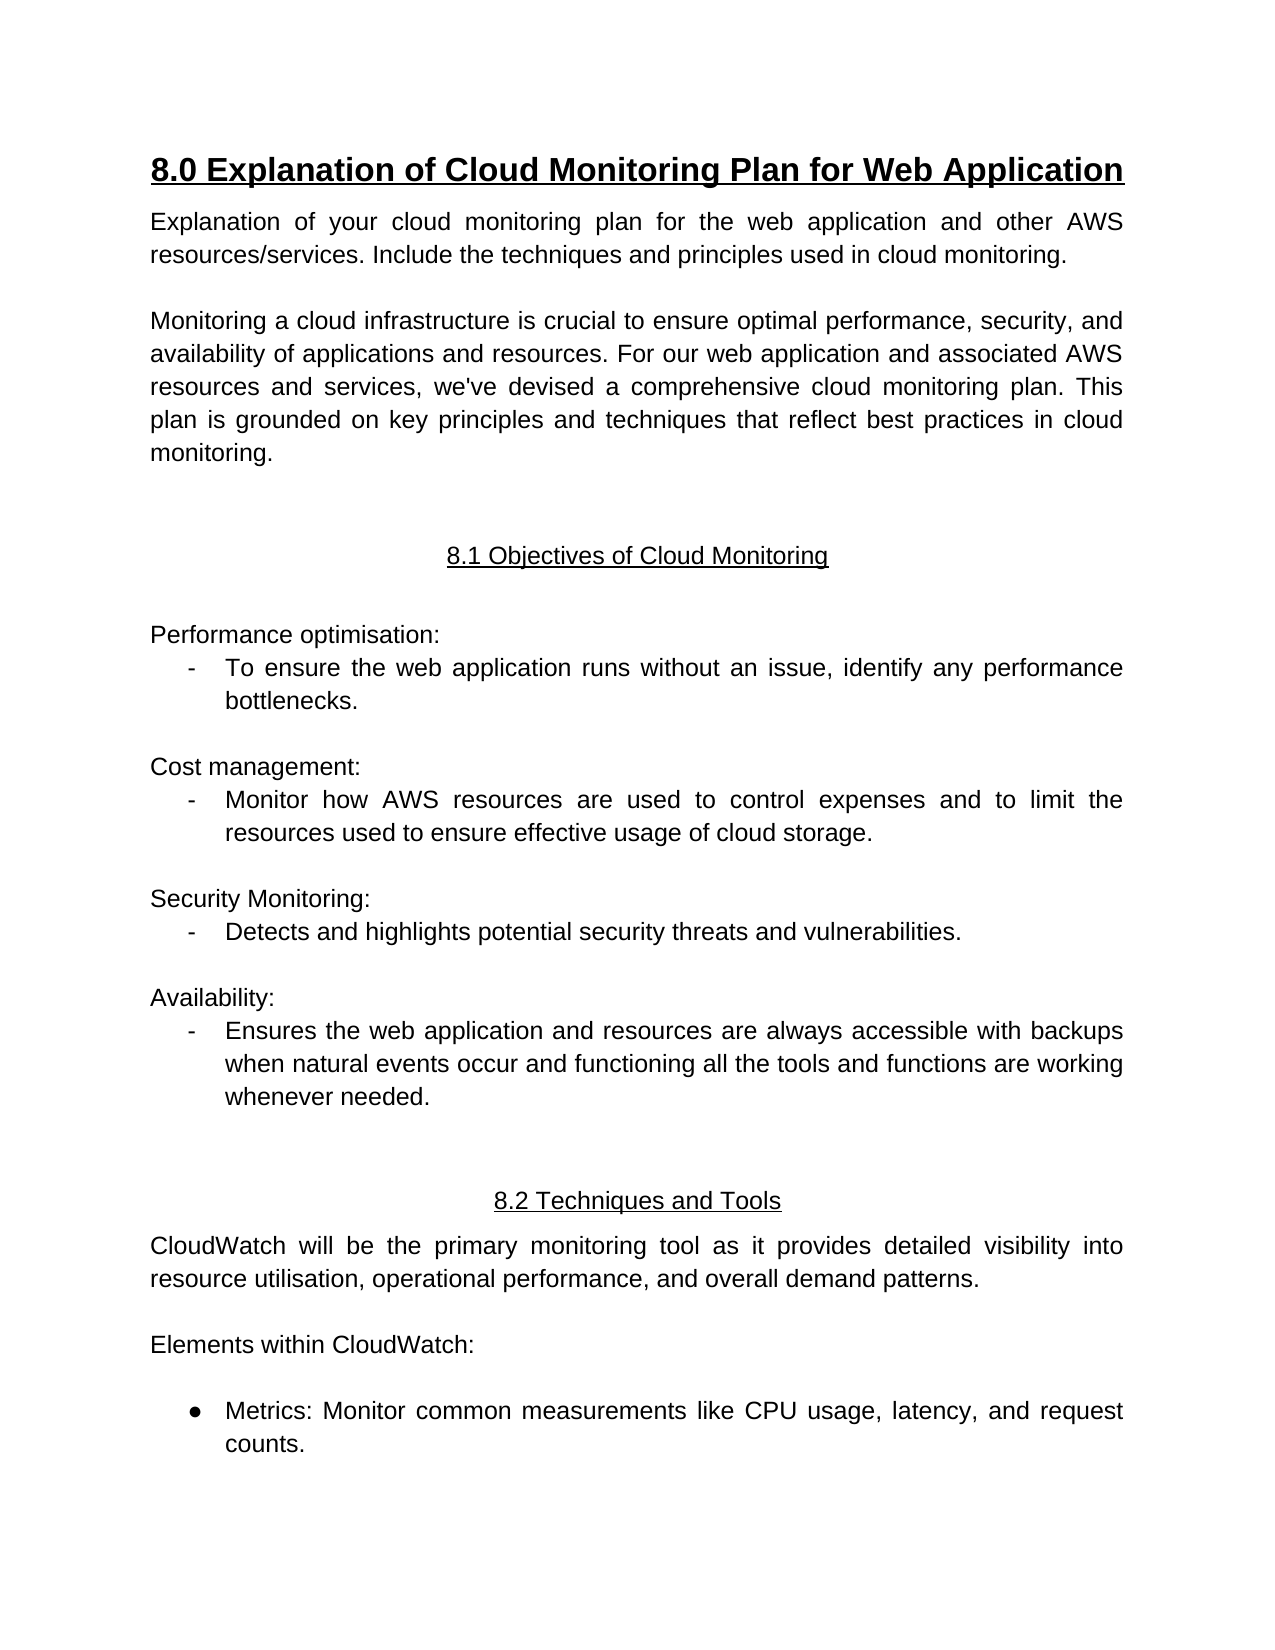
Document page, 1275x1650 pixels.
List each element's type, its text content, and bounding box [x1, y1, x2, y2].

list Ensures the web application and resources are always accessible with backups when natural events occur and functioning all the tools and functions are working whenever needed. [187, 1016, 1125, 1111]
subtitle 8.1 Objectives of Cloud Monitoring [150, 541, 1125, 570]
text Elements within CloudWatch: [150, 1330, 1125, 1359]
list Detects and highlights potential security threats and vulnerabilities. [187, 917, 1125, 946]
subtitle 8.2 Techniques and Tools [150, 1186, 1125, 1214]
text Performance optimisation: [150, 620, 1125, 649]
subtitle 8.0 Explanation of Cloud Monitoring Plan for Web Application [150, 150, 1125, 183]
text Explanation of your cloud monitoring plan for the web application and other AWS resources/services. Include the techniques and principles used in cloud monitoring. [150, 207, 1125, 268]
text Monitoring a cloud infrastructure is crucial to ensure optimal performance, security, and availability of applications and resources. For our web application and associated AWS resources and services, we've devised a comprehensive cloud monitoring plan. This plan is grounded on key principles and techniques that reflect best practices in cloud monitoring. [150, 306, 1125, 467]
text CloudWatch will be the primary monitoring tool as it provides detailed visibility into resource utilisation, operational performance, and overall demand patterns. [150, 1231, 1125, 1293]
list To ensure the web application runs without an issue, identify any performance bottlenecks. [187, 653, 1125, 715]
text Cost management: [150, 752, 1125, 781]
text Availability: [150, 983, 1125, 1012]
text Security Monitoring: [150, 884, 1125, 913]
list Monitor how AWS resources are used to control expenses and to limit the resources used to ensure effective usage of cloud storage. [187, 785, 1125, 847]
list Metrics: Monitor common measurements like CPU usage, latency, and request counts. [187, 1396, 1125, 1458]
